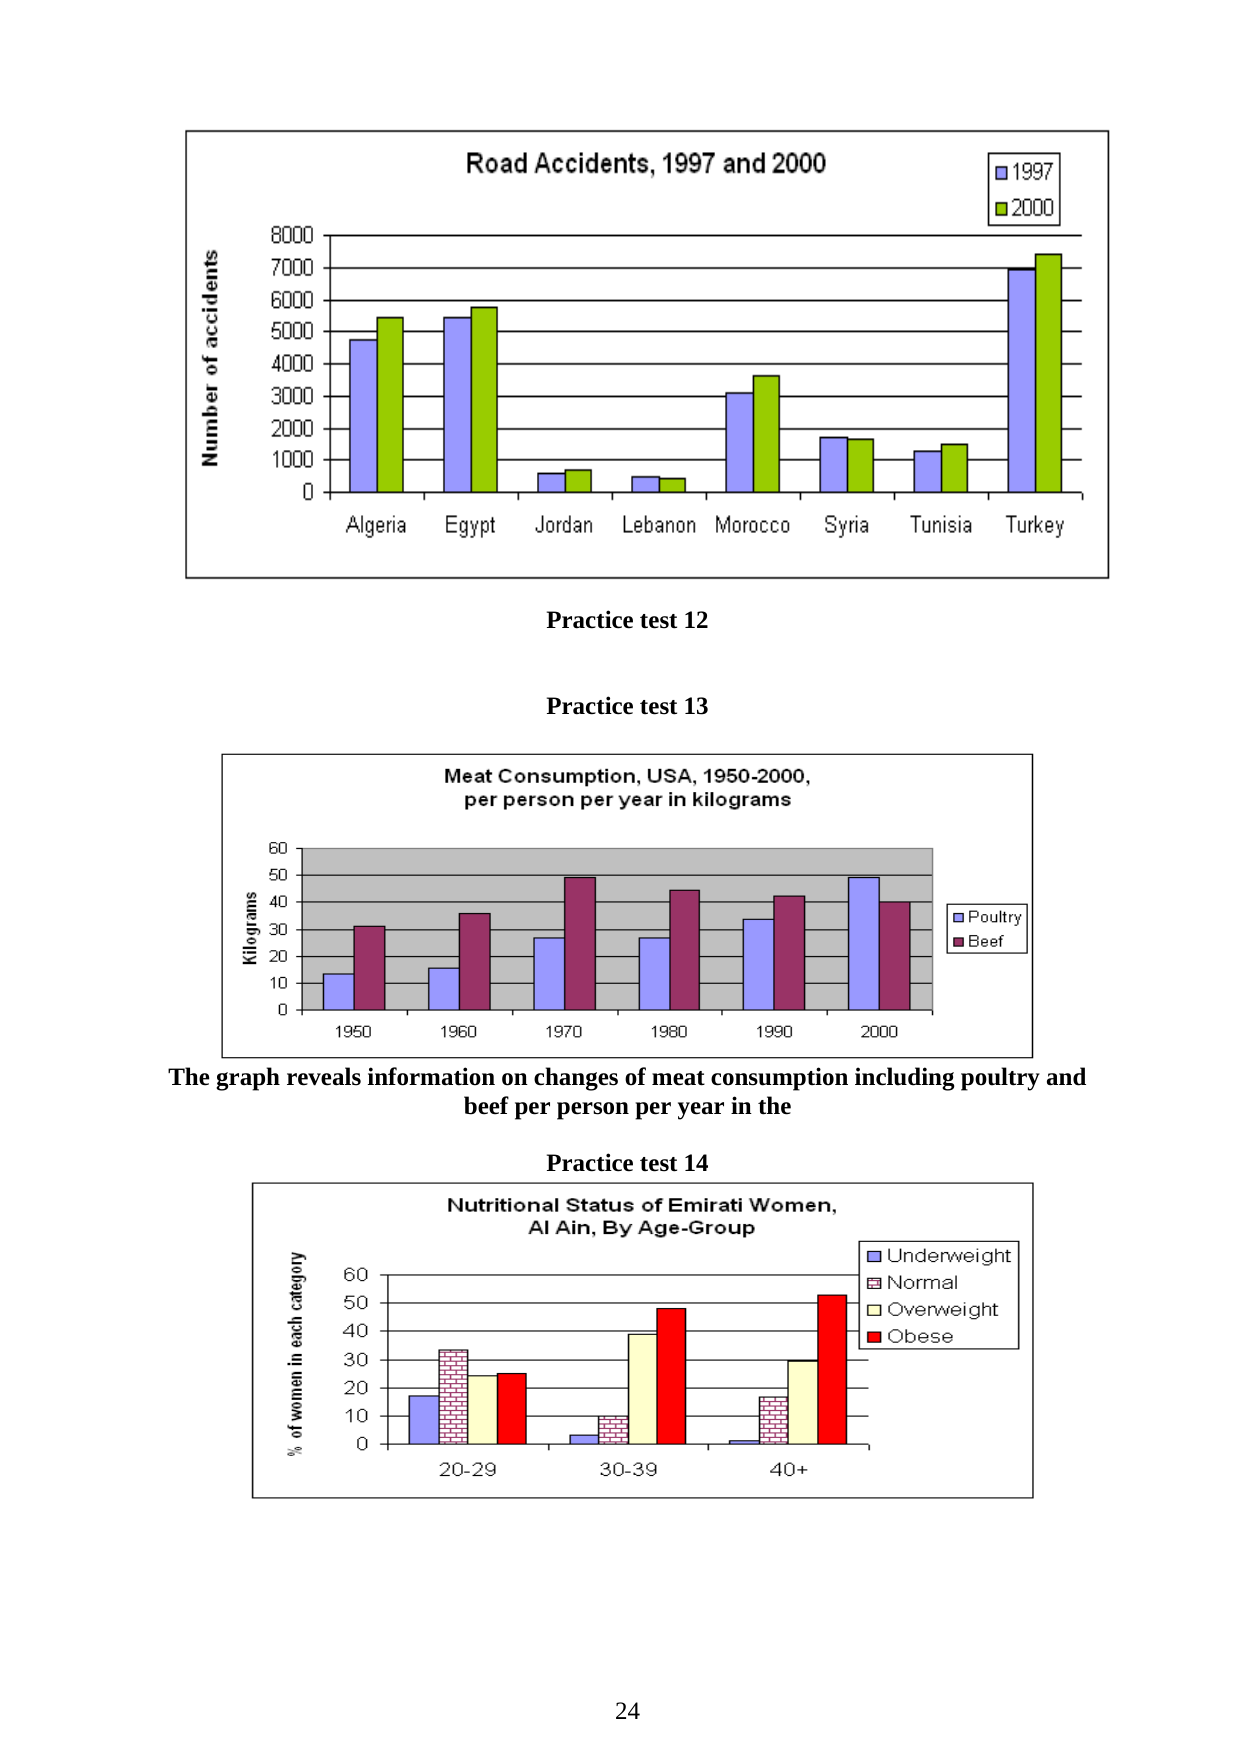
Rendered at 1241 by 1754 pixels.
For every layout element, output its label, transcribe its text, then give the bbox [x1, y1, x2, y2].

title Practice test 14 [148, 1148, 1107, 1177]
picture [178, 122, 1117, 586]
title Practice test 12 [148, 605, 1107, 633]
title Practice test 13 [148, 691, 1107, 720]
picture [215, 748, 1040, 1063]
picture [246, 1177, 1041, 1503]
title The graph reveals information on changes of meat consumption including poultry and beef per person per year in the [148, 1062, 1107, 1120]
